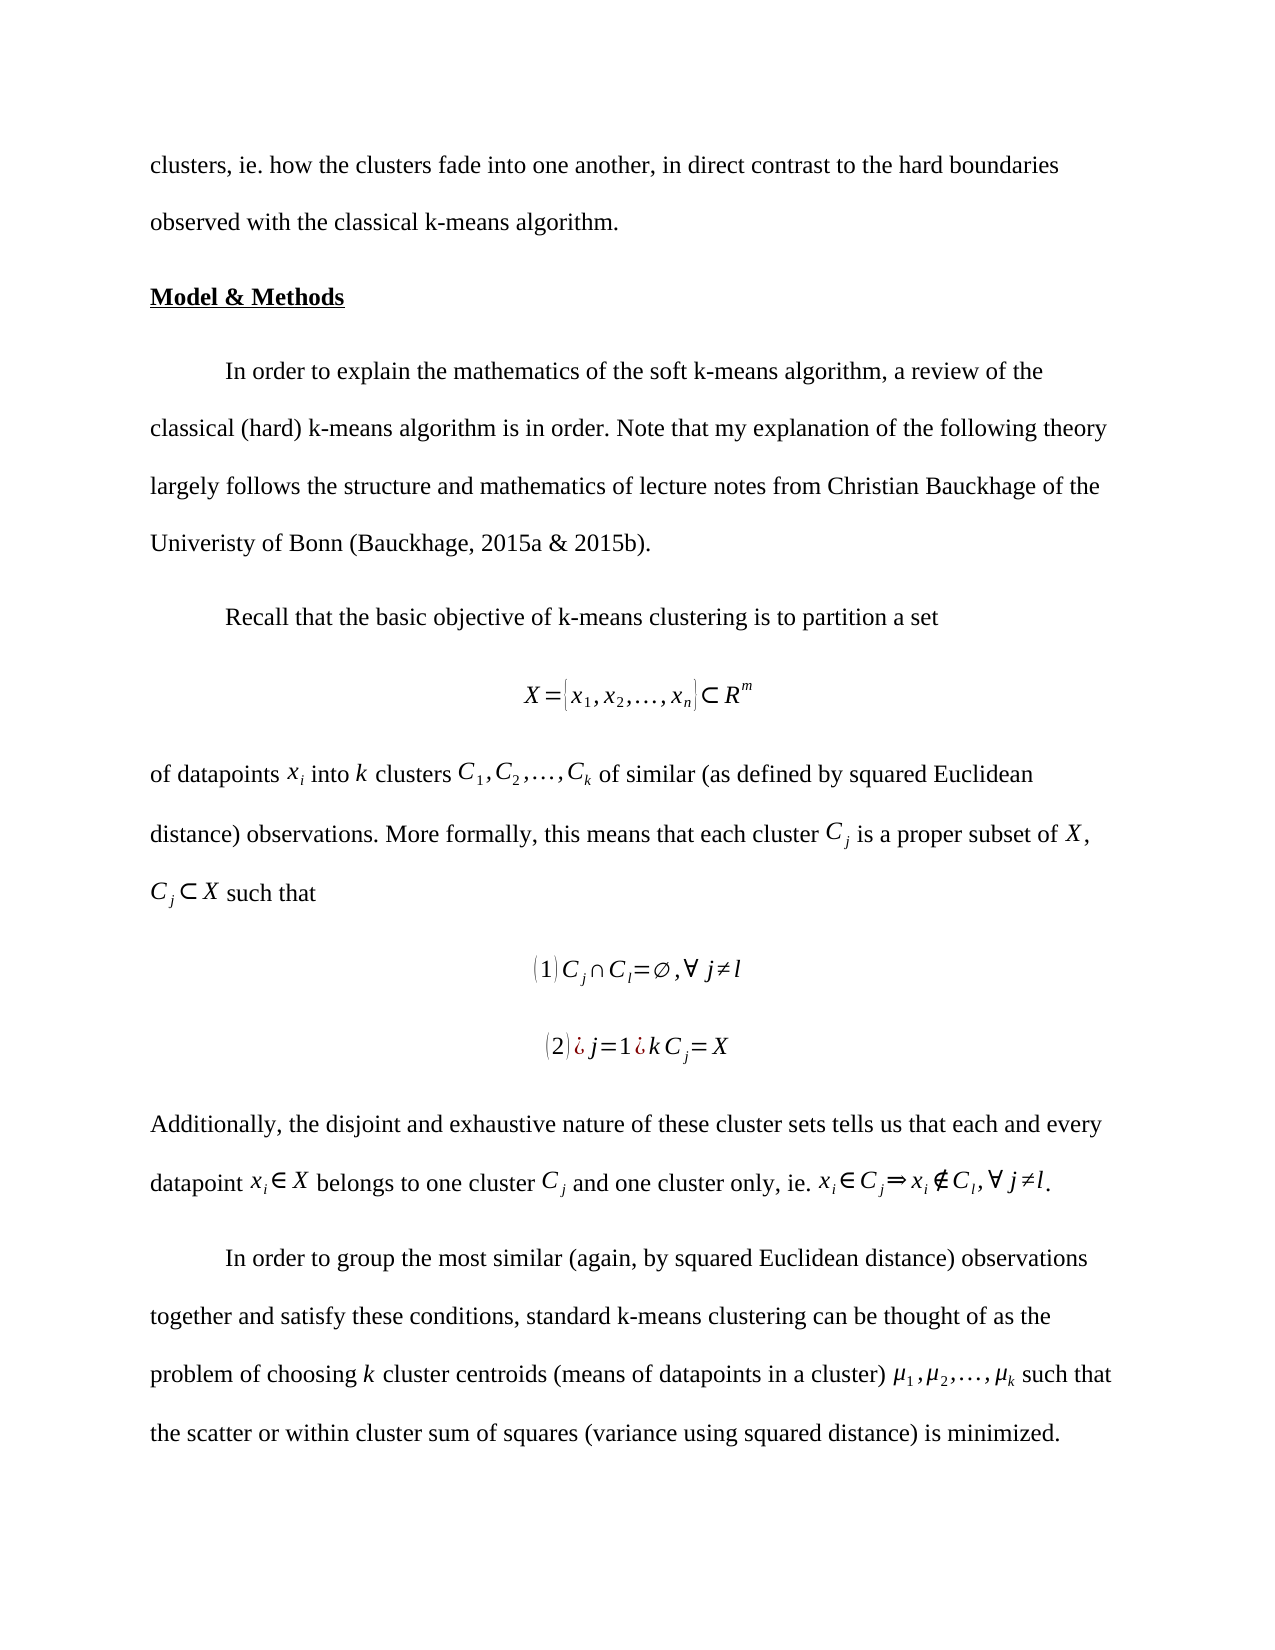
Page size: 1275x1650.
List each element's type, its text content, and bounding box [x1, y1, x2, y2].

text of datapoints into clusters of similar (as defined by squared Euclidean distance) observations. More formally, this means that each cluster is a proper subset of , such that [150, 758, 1125, 909]
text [150, 1243, 1125, 1447]
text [150, 150, 1125, 236]
text In order to explain the mathematics of the soft k-means algorithm, a review of the classical (hard) k-means algorithm is in order. Note that my explanation of the following theory largely follows the structure and mathematics of lecture notes from Christian Bauckhage of the Univeristy of Bonn (Bauckhage, 2015a & 2015b). [150, 356, 1125, 557]
text Model & Methods [150, 282, 1125, 310]
text Additionally, the disjoint and exhaustive nature of these cluster sets tells us that each and every datapoint belongs to one cluster and one cluster only, ie. . [150, 1109, 1125, 1198]
text Recall that the basic objective of k-means clustering is to partition a set [150, 602, 1125, 631]
